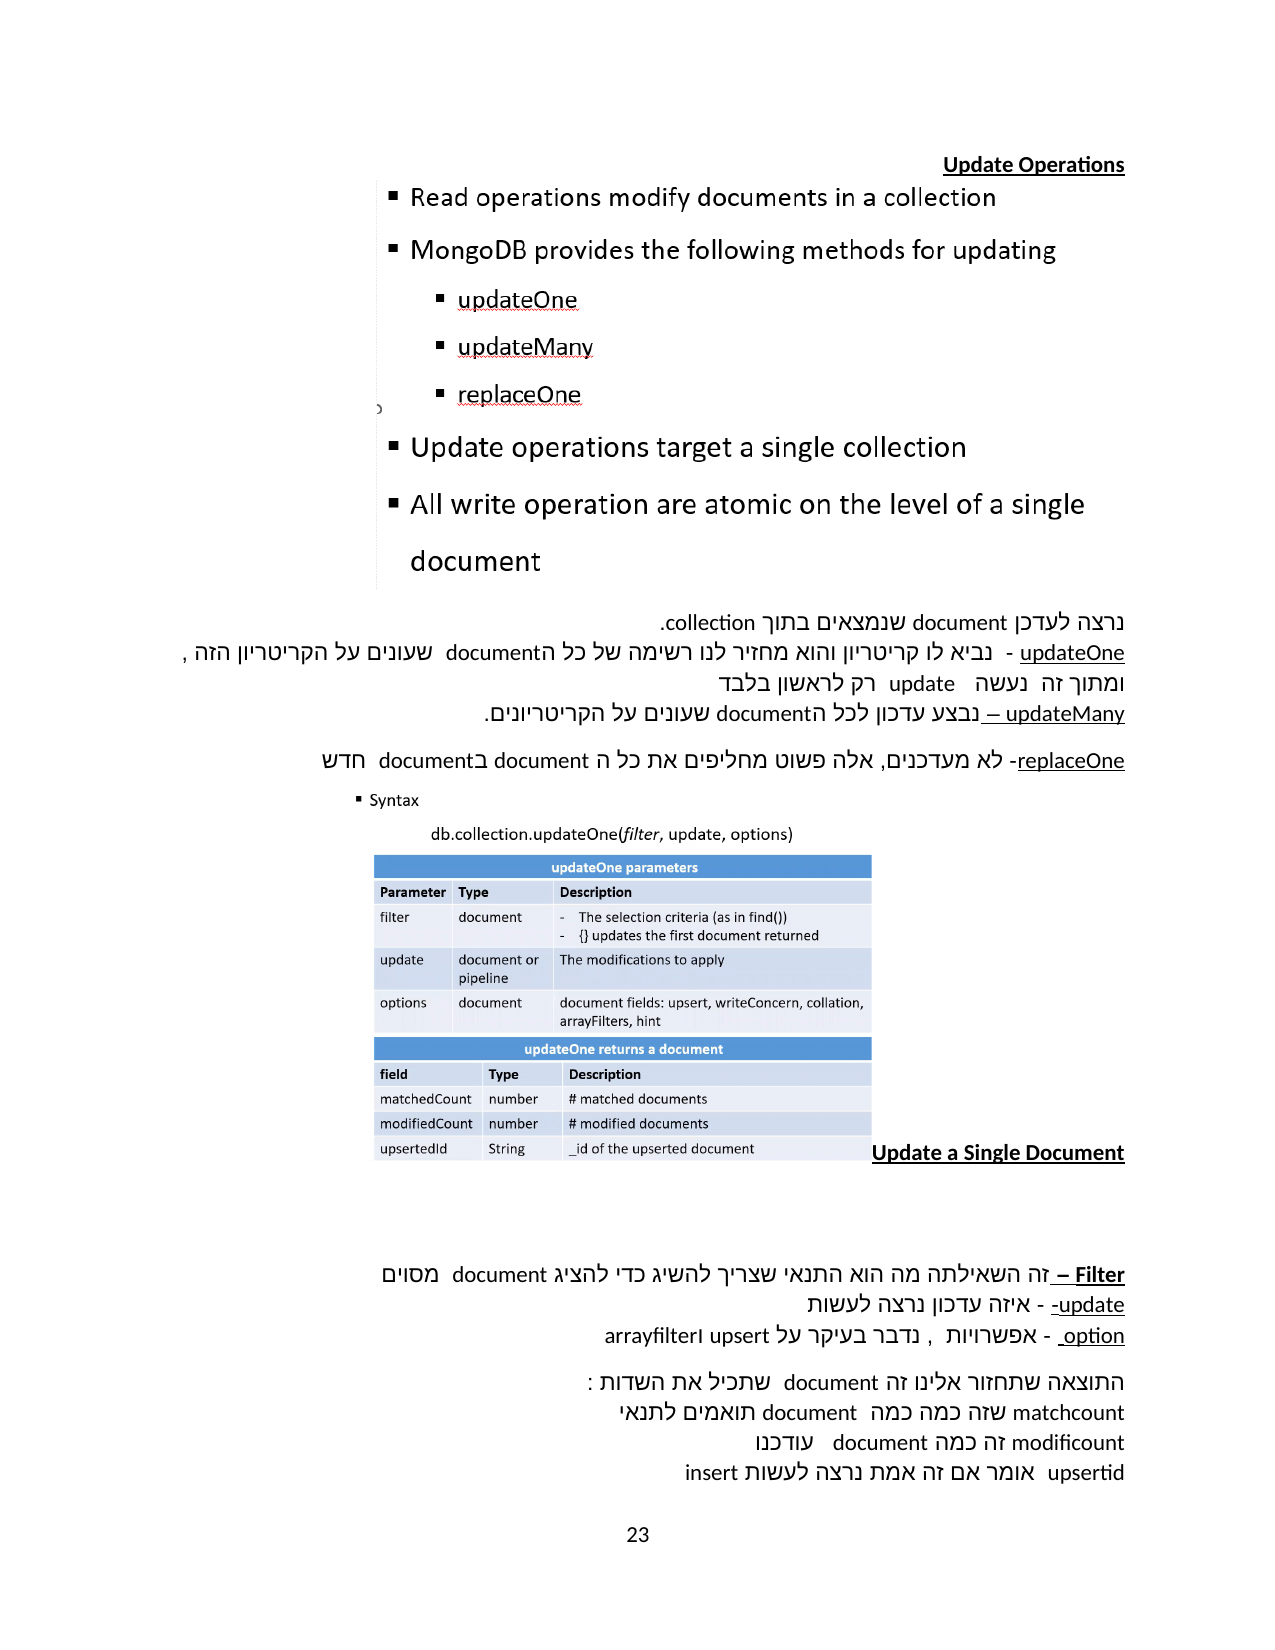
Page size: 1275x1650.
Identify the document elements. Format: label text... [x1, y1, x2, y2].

picture [345, 792, 872, 1161]
picture [376, 180, 1125, 590]
text replaceOne- לא מעדכנים, אלה פשוט מחליפים את כל ה document בdocument חדש [150, 746, 1125, 774]
text Filter – זה השאילתה מה הוא התנאי שצריך להשיג כדי להציג document מסוים update- - איזה עדכון נרצה לעשות option - אפשרויות , נדבר בעיקר על upsert וarrayfilter [150, 1260, 1125, 1349]
text התוצאה שתחזור אלינו זה document שתכיל את השדות : matchcount שזה כמה כמה document תואמים לתנאי modificount זה כמה document עודכנו upsertid אומר אם זה אמת נרצה לעשות insert [150, 1368, 1125, 1486]
text נרצה לעדכן document שנמצאים בתוך collection. updateOne - נביא לו קריטריון והוא מחזיר לנו רשימה של כל הdocument שעונים על הקריטריון הזה , ומתוך זה נעשה update רק לראשון בלבד updateMany – נבצע עדכון לכל הdocument שעונים על הקריטריונים. [150, 608, 1125, 727]
